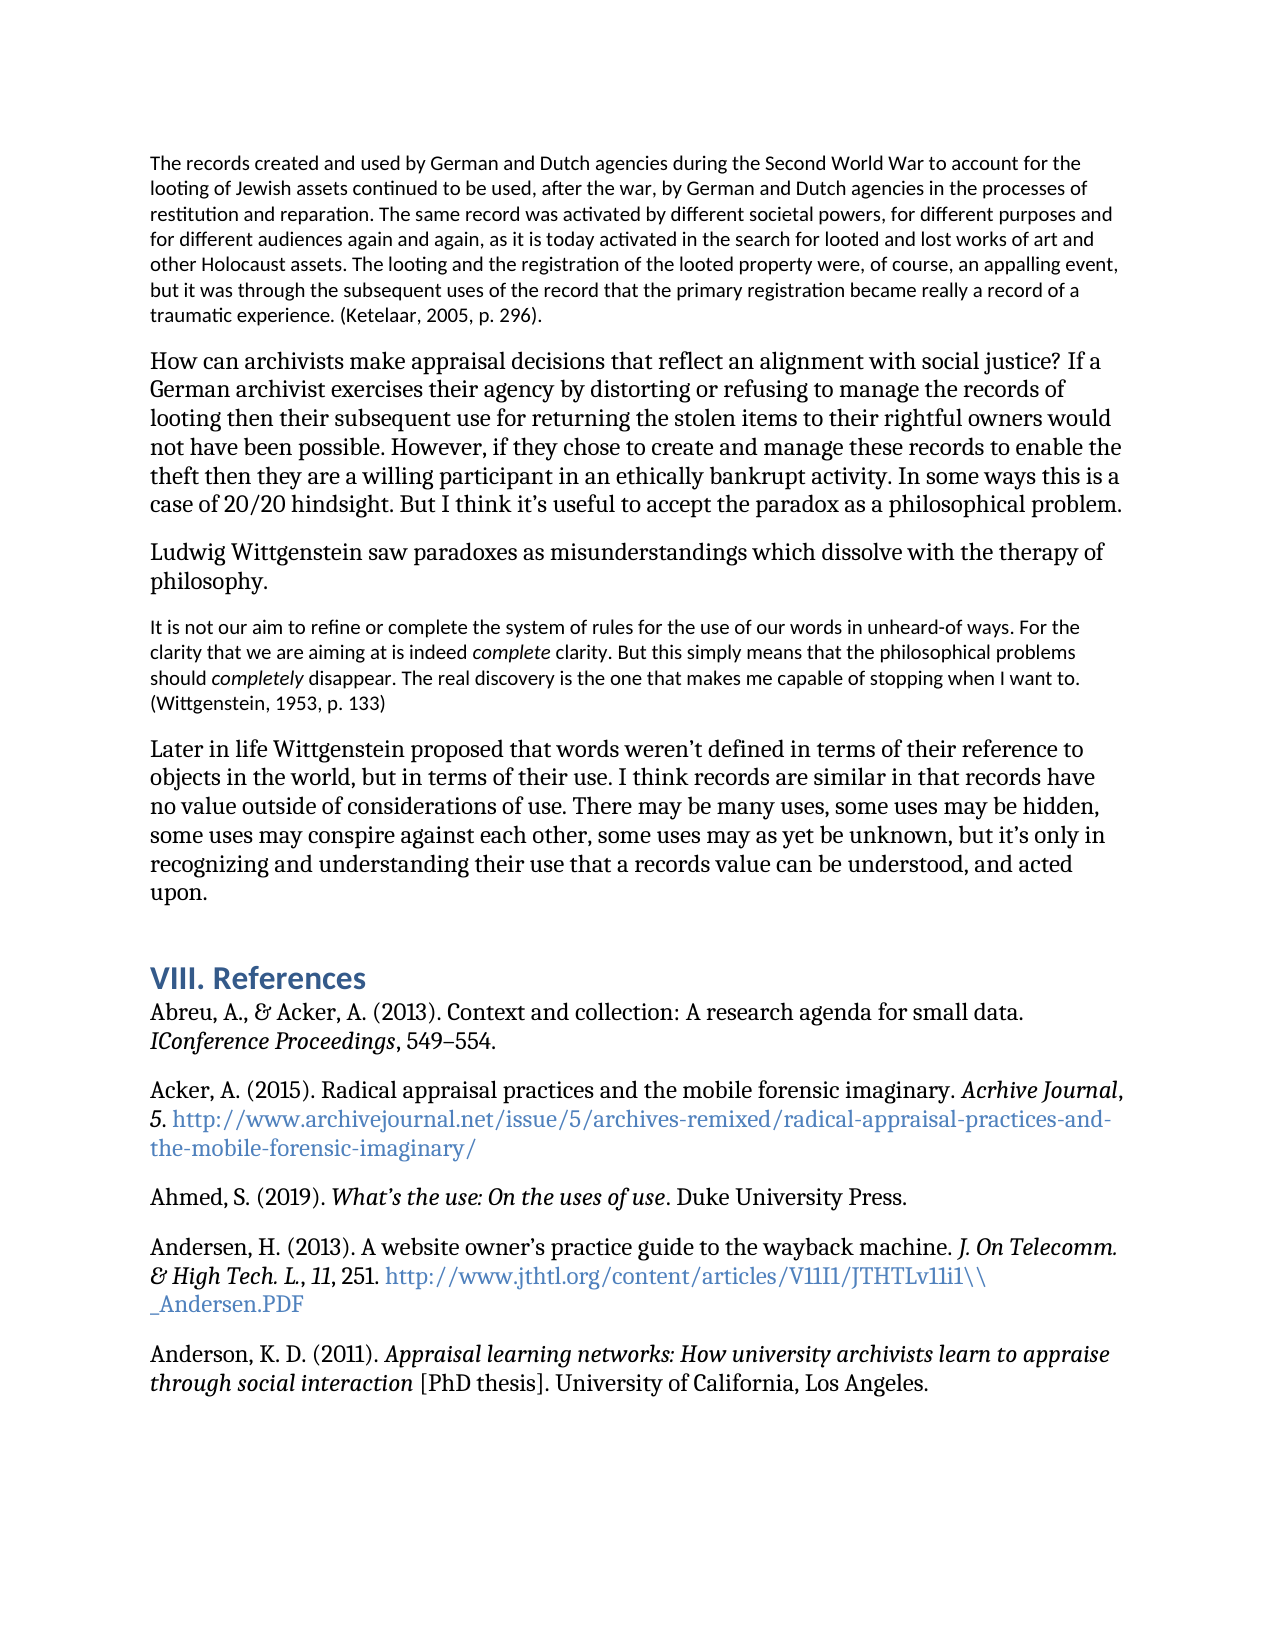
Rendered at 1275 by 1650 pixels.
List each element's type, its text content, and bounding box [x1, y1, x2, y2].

text Later in life Wittgenstein proposed that words weren’t defined in terms of their reference to objects in the world, but in terms of their use. I think records are similar in that records have no value outside of considerations of use. There may be many uses, some uses may be hidden, some uses may conspire against each other, some uses may as yet be unknown, but it’s only in recognizing and understanding their use that a records value can be understood, and acted upon. [150, 734, 1125, 907]
text The records created and used by German and Dutch agencies during the Second World War to account for the looting of Jewish assets continued to be used, after the war, by German and Dutch agencies in the processes of restitution and reparation. The same record was activated by different societal powers, for different purposes and for different audiences again and again, as it is today activated in the search for looted and lost works of art and other Holocaust assets. The looting and the registration of the looted property were, of course, an appalling event, but it was through the subsequent uses of the record that the primary registration became really a record of a traumatic experience. (Ketelaar, 2005, p. 296). [150, 150, 1125, 328]
text Ahmed, S. (2019). What’s the use: On the uses of use. Duke University Press. [150, 1183, 1125, 1212]
text Abreu, A., & Acker, A. (2013). Context and collection: A research agenda for small data. IConference Proceedings, 549–554. [150, 998, 1125, 1055]
text Andersen, H. (2013). A website owner’s practice guide to the wayback machine. J. On Telecomm. & High Tech. L., 11, 251. http://www.jthtl.org/content/articles/V11I1/JTHTLv11i1\\_Andersen.PDF [150, 1233, 1125, 1319]
text Anderson, K. D. (2011). Appraisal learning networks: How university archivists learn to appraise through social interaction [PhD thesis]. University of California, Los Angeles. [150, 1340, 1125, 1397]
text Ludwig Wittgenstein saw paradoxes as misunderstandings which dissolve with the therapy of philosophy. [150, 538, 1125, 595]
text Acker, A. (2015). Radical appraisal practices and the mobile forensic imaginary. Acrhive Journal, 5. http://www.archivejournal.net/issue/5/archives-remixed/radical-appraisal-practices-and-the-mobile-forensic-imaginary/ [150, 1076, 1125, 1162]
text It is not our aim to refine or complete the system of rules for the use of our words in unheard-of ways. For the clarity that we are aiming at is indeed complete clarity. But this simply means that the philosophical problems should completely disappear. The real discovery is the one that makes me capable of stopping when I want to. (Wittgenstein, 1953, p. 133) [150, 614, 1125, 716]
text How can archivists make appraisal decisions that reflect an alignment with social justice? If a German archivist exercises their agency by distorting or refusing to manage the records of looting then their subsequent use for returning the stolen items to their rightful owners would not have been possible. However, if they chose to create and manage these records to enable the theft then they are a willing participant in an ethically bankrupt activity. In some ways this is a case of 20/20 hindsight. But I think it’s useful to accept the paradox as a philosophical problem. [150, 347, 1125, 519]
subtitle VIII. References [150, 957, 1125, 998]
